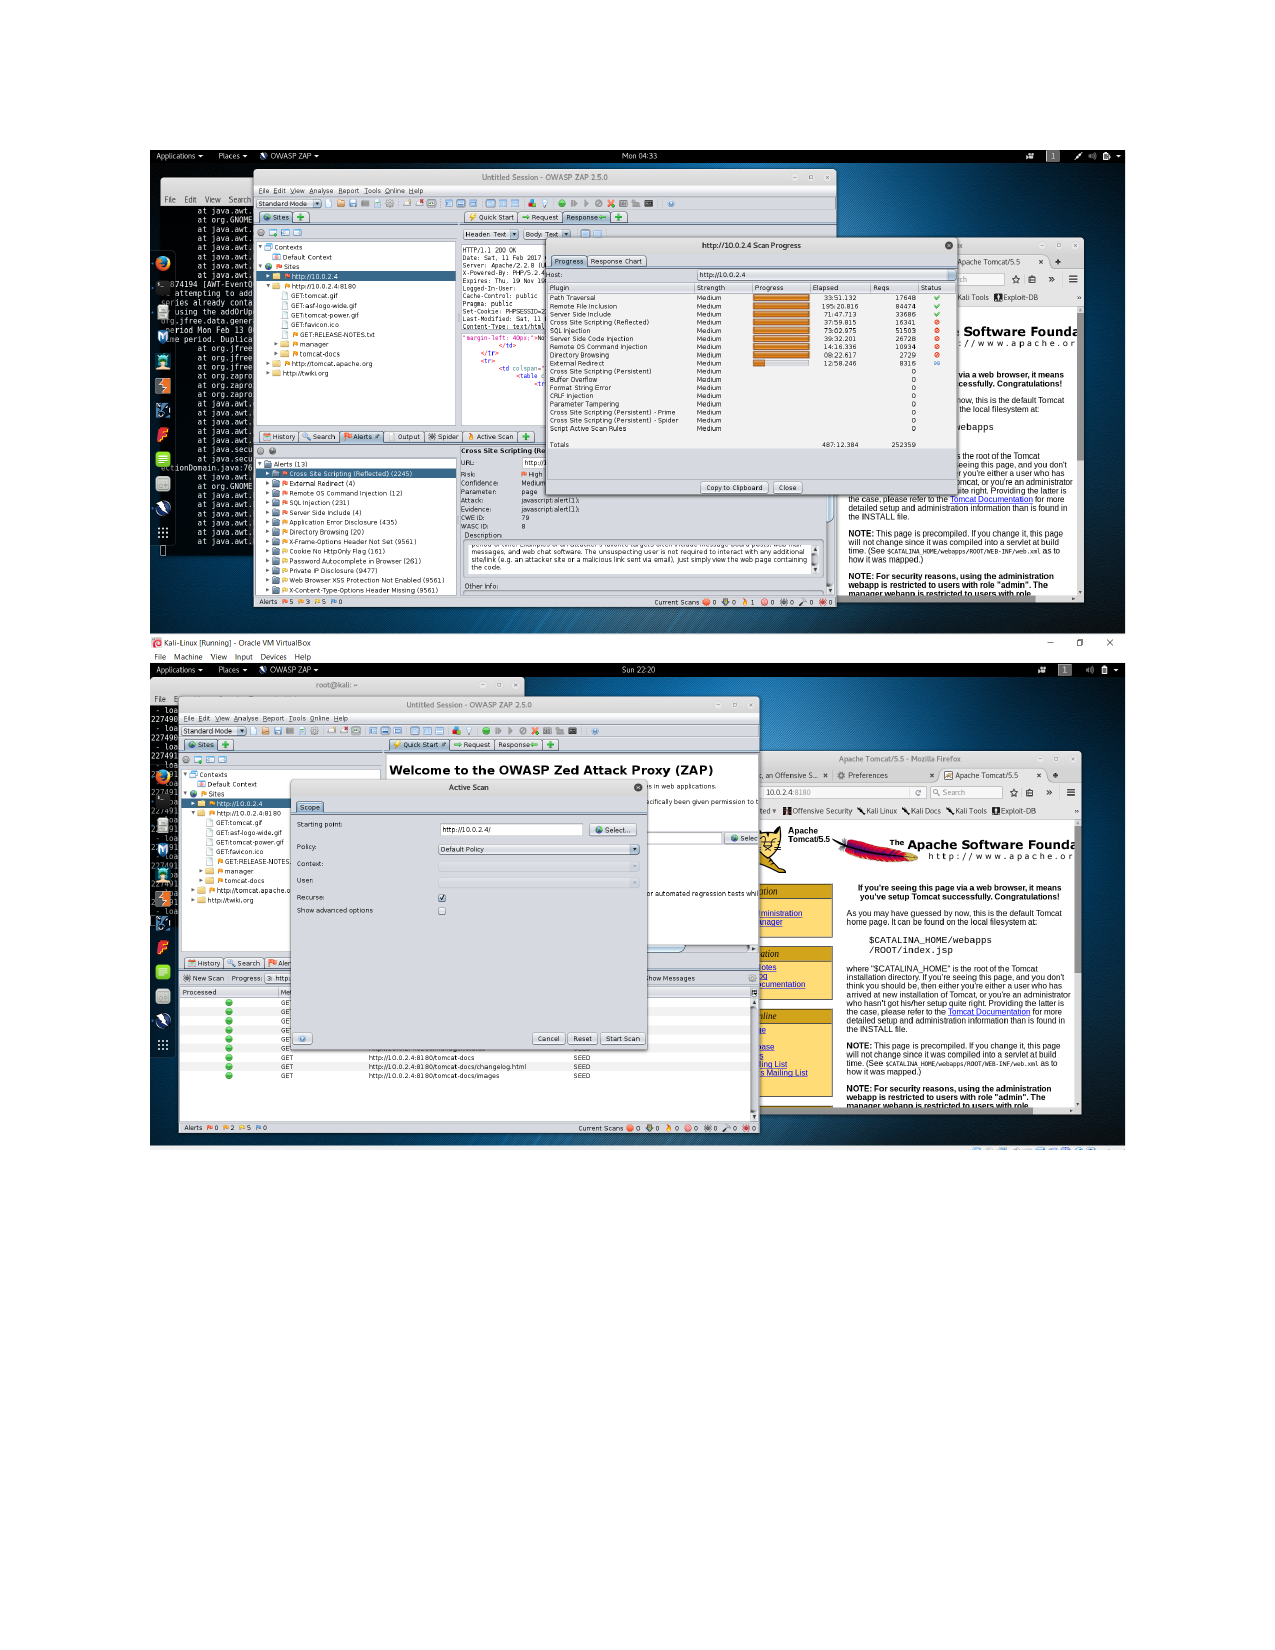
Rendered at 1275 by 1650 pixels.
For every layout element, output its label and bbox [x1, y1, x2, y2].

picture [150, 150, 1125, 1150]
